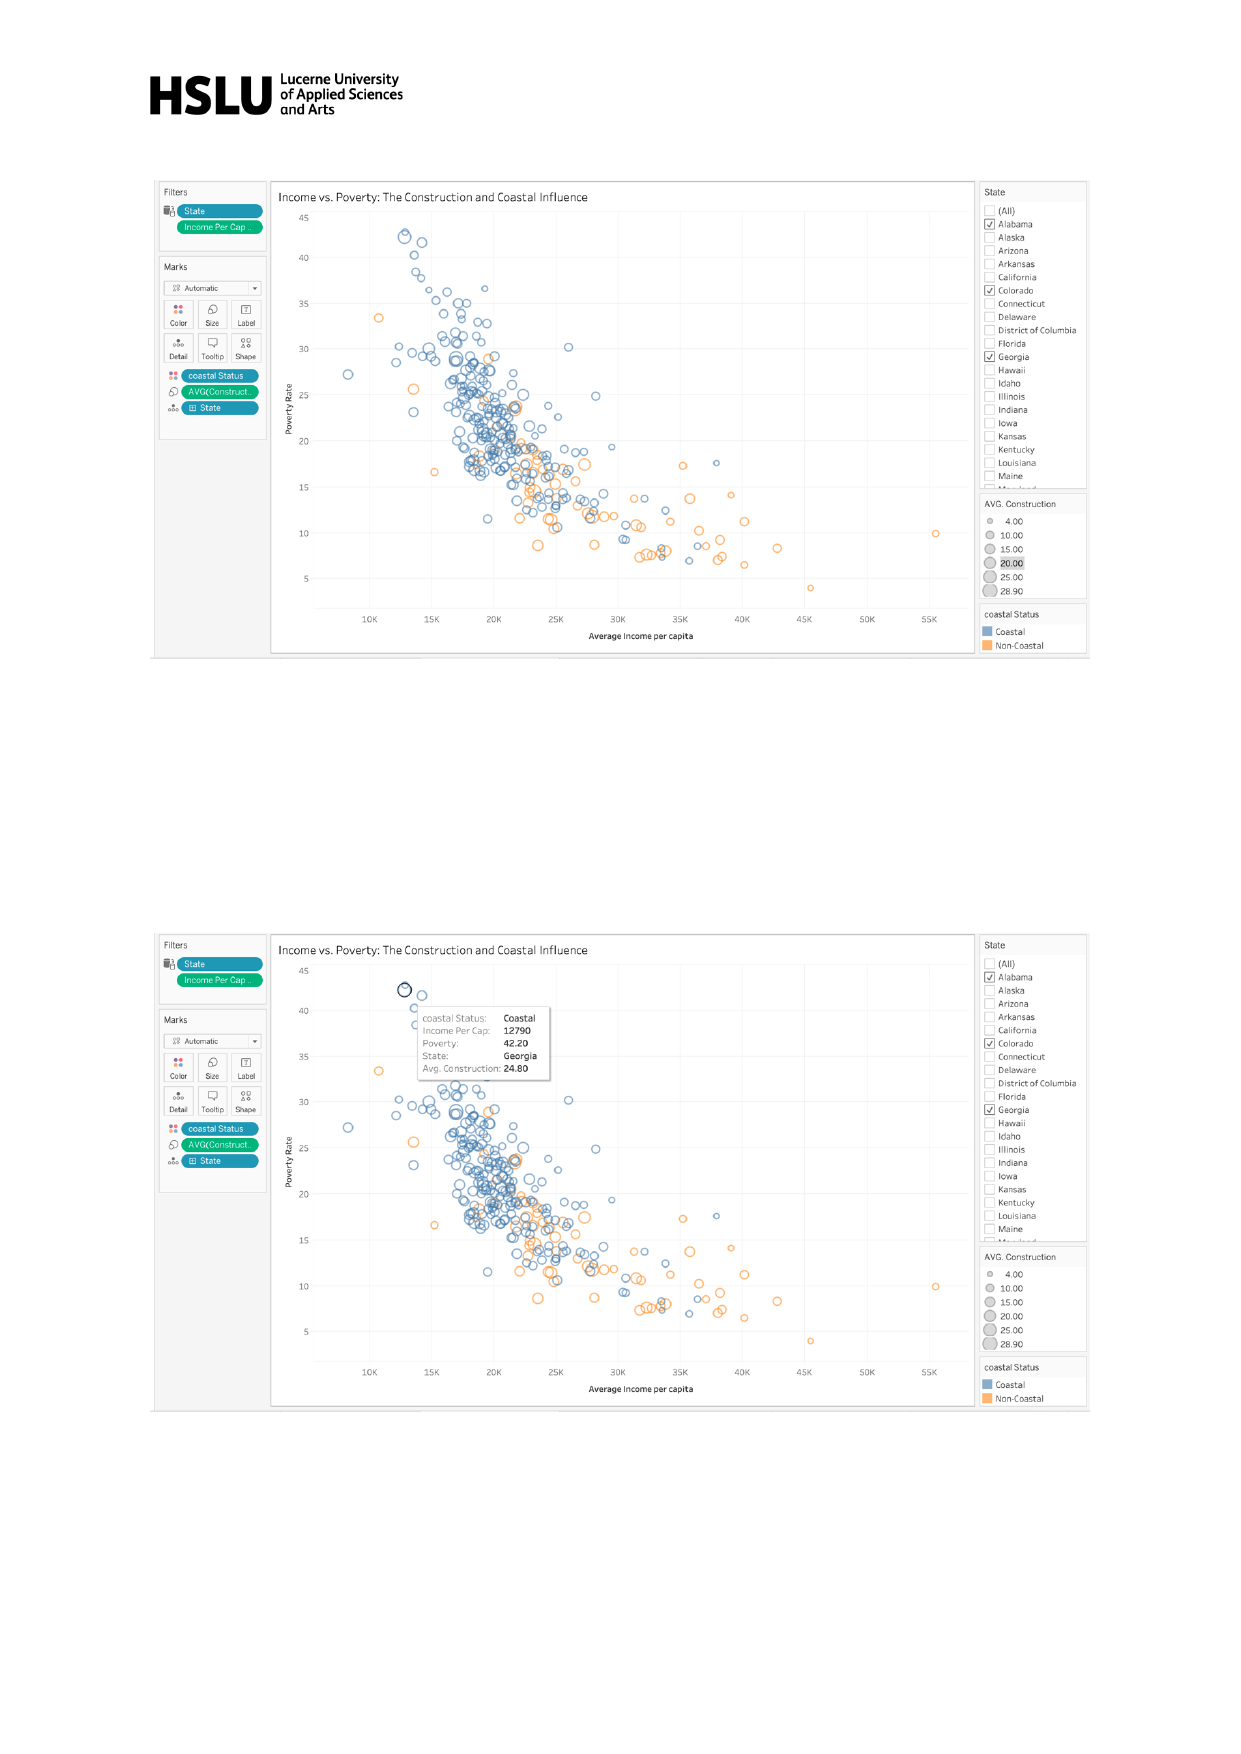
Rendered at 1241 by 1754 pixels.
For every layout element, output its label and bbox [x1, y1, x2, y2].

picture [150, 73, 403, 115]
picture [150, 180, 1091, 659]
picture [150, 933, 1090, 1412]
